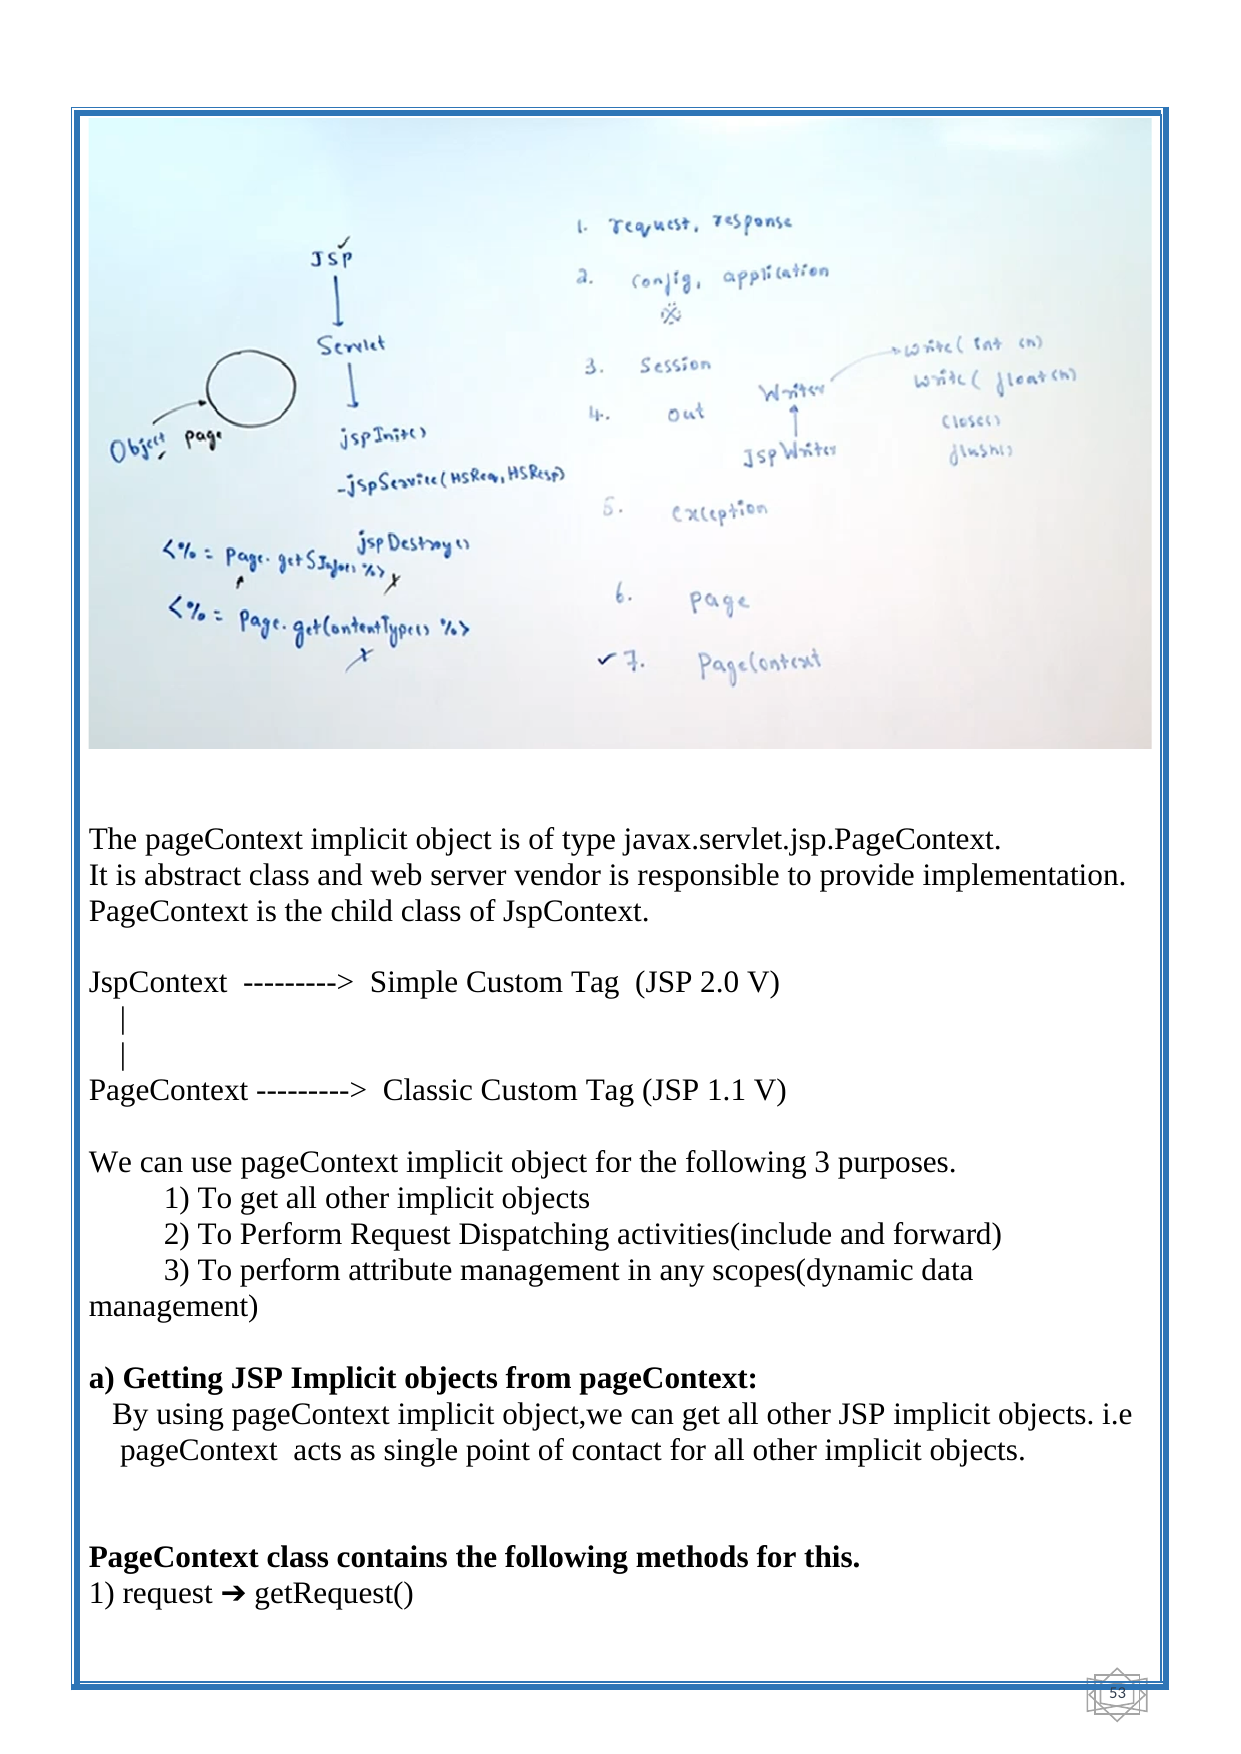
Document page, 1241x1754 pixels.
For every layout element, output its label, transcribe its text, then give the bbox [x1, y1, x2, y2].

text PageContext class contains the following methods for this. [88, 1539, 1152, 1575]
text It is abstract class and web server vendor is responsible to provide implementation. [88, 856, 1152, 892]
text JspContext ---------> Simple Custom Tag (JSP 2.0 V) [88, 964, 1152, 1000]
picture [88, 118, 1152, 749]
text By using pageContext implicit object,we can get all other JSP implicit objects. i.e pageContext acts as single point of contact for all other implicit objects. [88, 1395, 1152, 1467]
text PageContext is the child class of JspContext. [88, 892, 1152, 928]
text 1) To get all other implicit objects [88, 1179, 1152, 1215]
text The pageContext implicit object is of type javax.servlet.jsp.PageContext. [88, 820, 1152, 856]
text We can use pageContext implicit object for the following 3 purposes. [88, 1143, 1152, 1179]
text a) Getting JSP Implicit objects from pageContext: [88, 1359, 1152, 1395]
text | [88, 1000, 1152, 1036]
text 3) To perform attribute management in any scopes(dynamic data management) [88, 1251, 1152, 1323]
text 1) request ➔ getRequest() [88, 1575, 1152, 1611]
text PageContext ---------> Classic Custom Tag (JSP 1.1 V) [88, 1072, 1152, 1107]
text 2) To Perform Request Dispatching activities(include and forward) [88, 1215, 1152, 1251]
text | [88, 1036, 1152, 1072]
